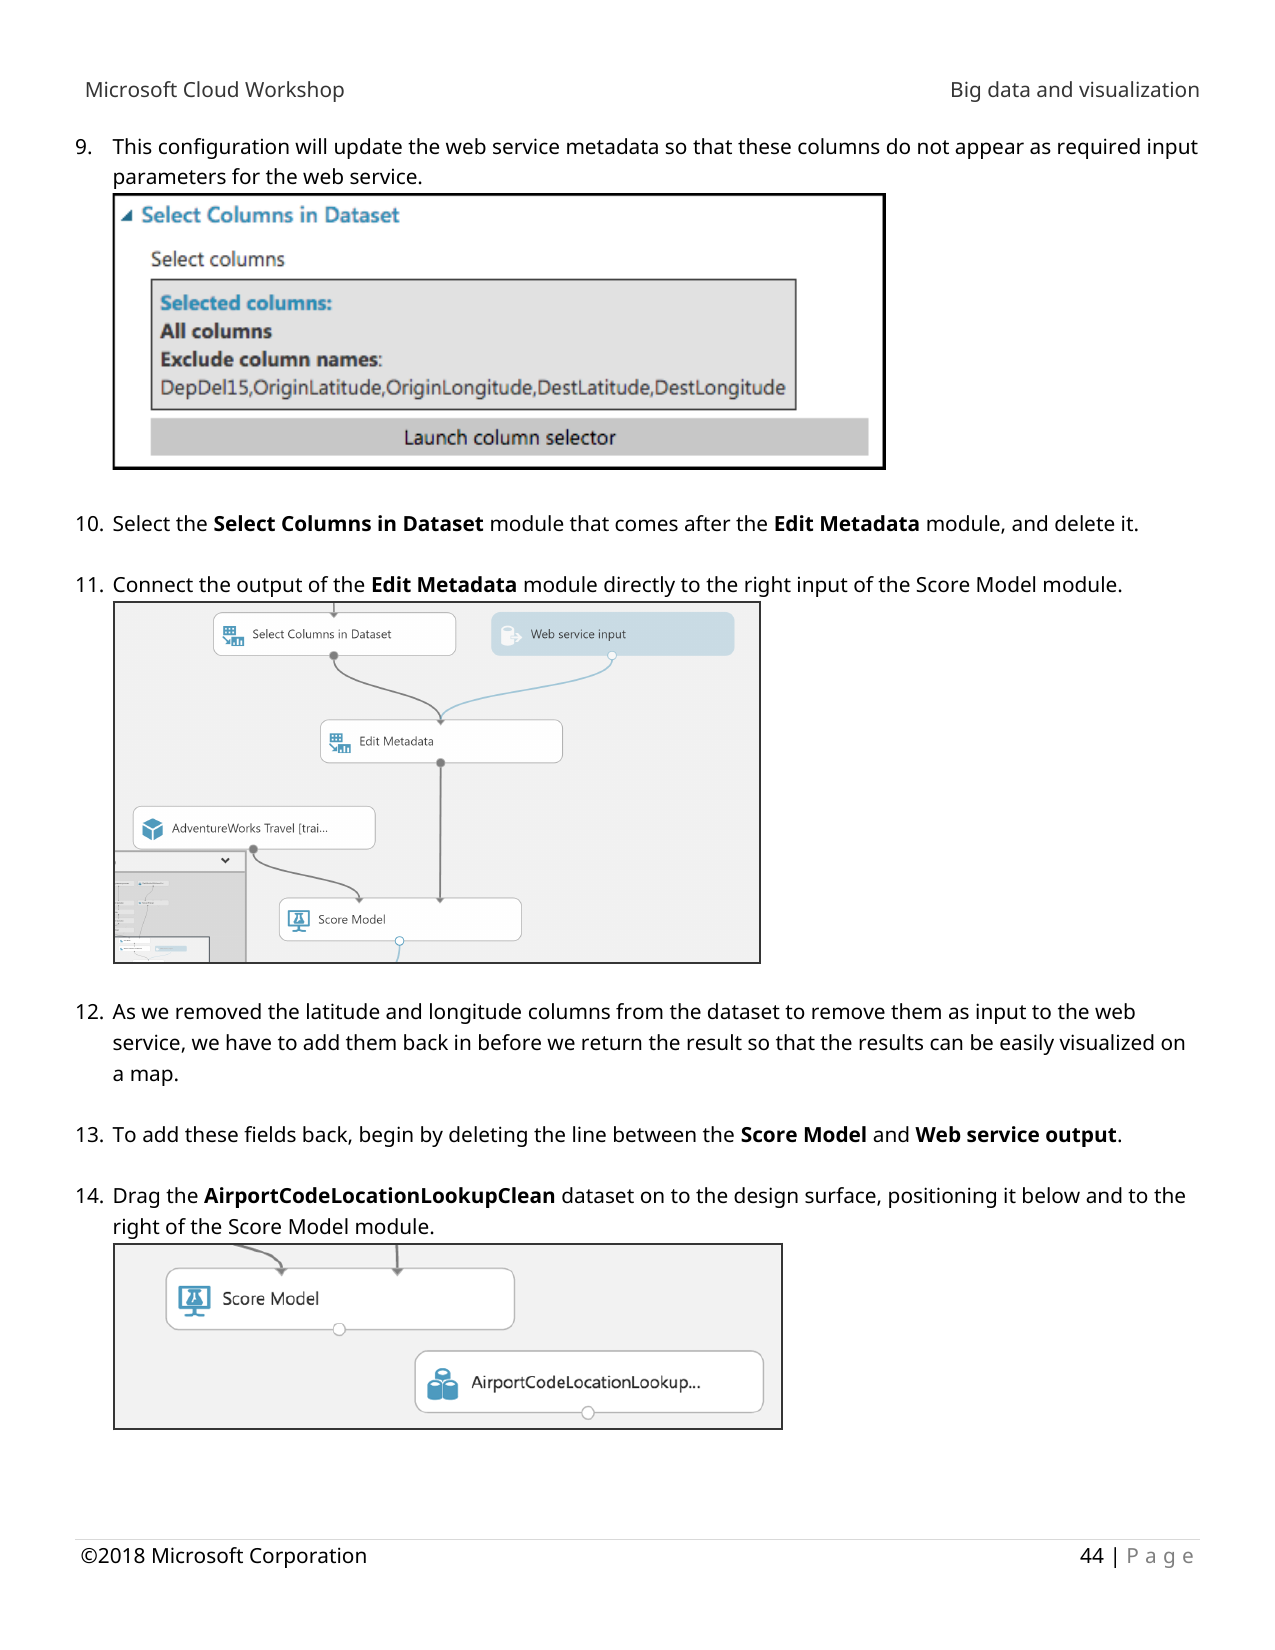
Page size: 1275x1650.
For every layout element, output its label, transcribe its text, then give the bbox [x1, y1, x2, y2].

list Select the Select Columns in Dataset module that comes after the Edit Metadata module, and delete it. [75, 509, 1200, 537]
list To add these fields back, begin by deleting the line between the Score Model and Web service output. [75, 1120, 1200, 1148]
list Drag the AirportCodeLocationLookupClean dataset on to the design surface, positioning it below and to the right of the Score Model module. [75, 1181, 1200, 1240]
list As we removed the latitude and longitude columns from the dataset to remove them as input to the web service, we have to add them back in before we return the result so that the results can be easily visualized on a map. [75, 997, 1200, 1087]
picture [112, 193, 886, 470]
picture [115, 603, 759, 962]
picture [115, 1245, 781, 1428]
list This configuration will update the web service metadata so that these columns do not appear as required input parameters for the web service. [75, 132, 1200, 191]
